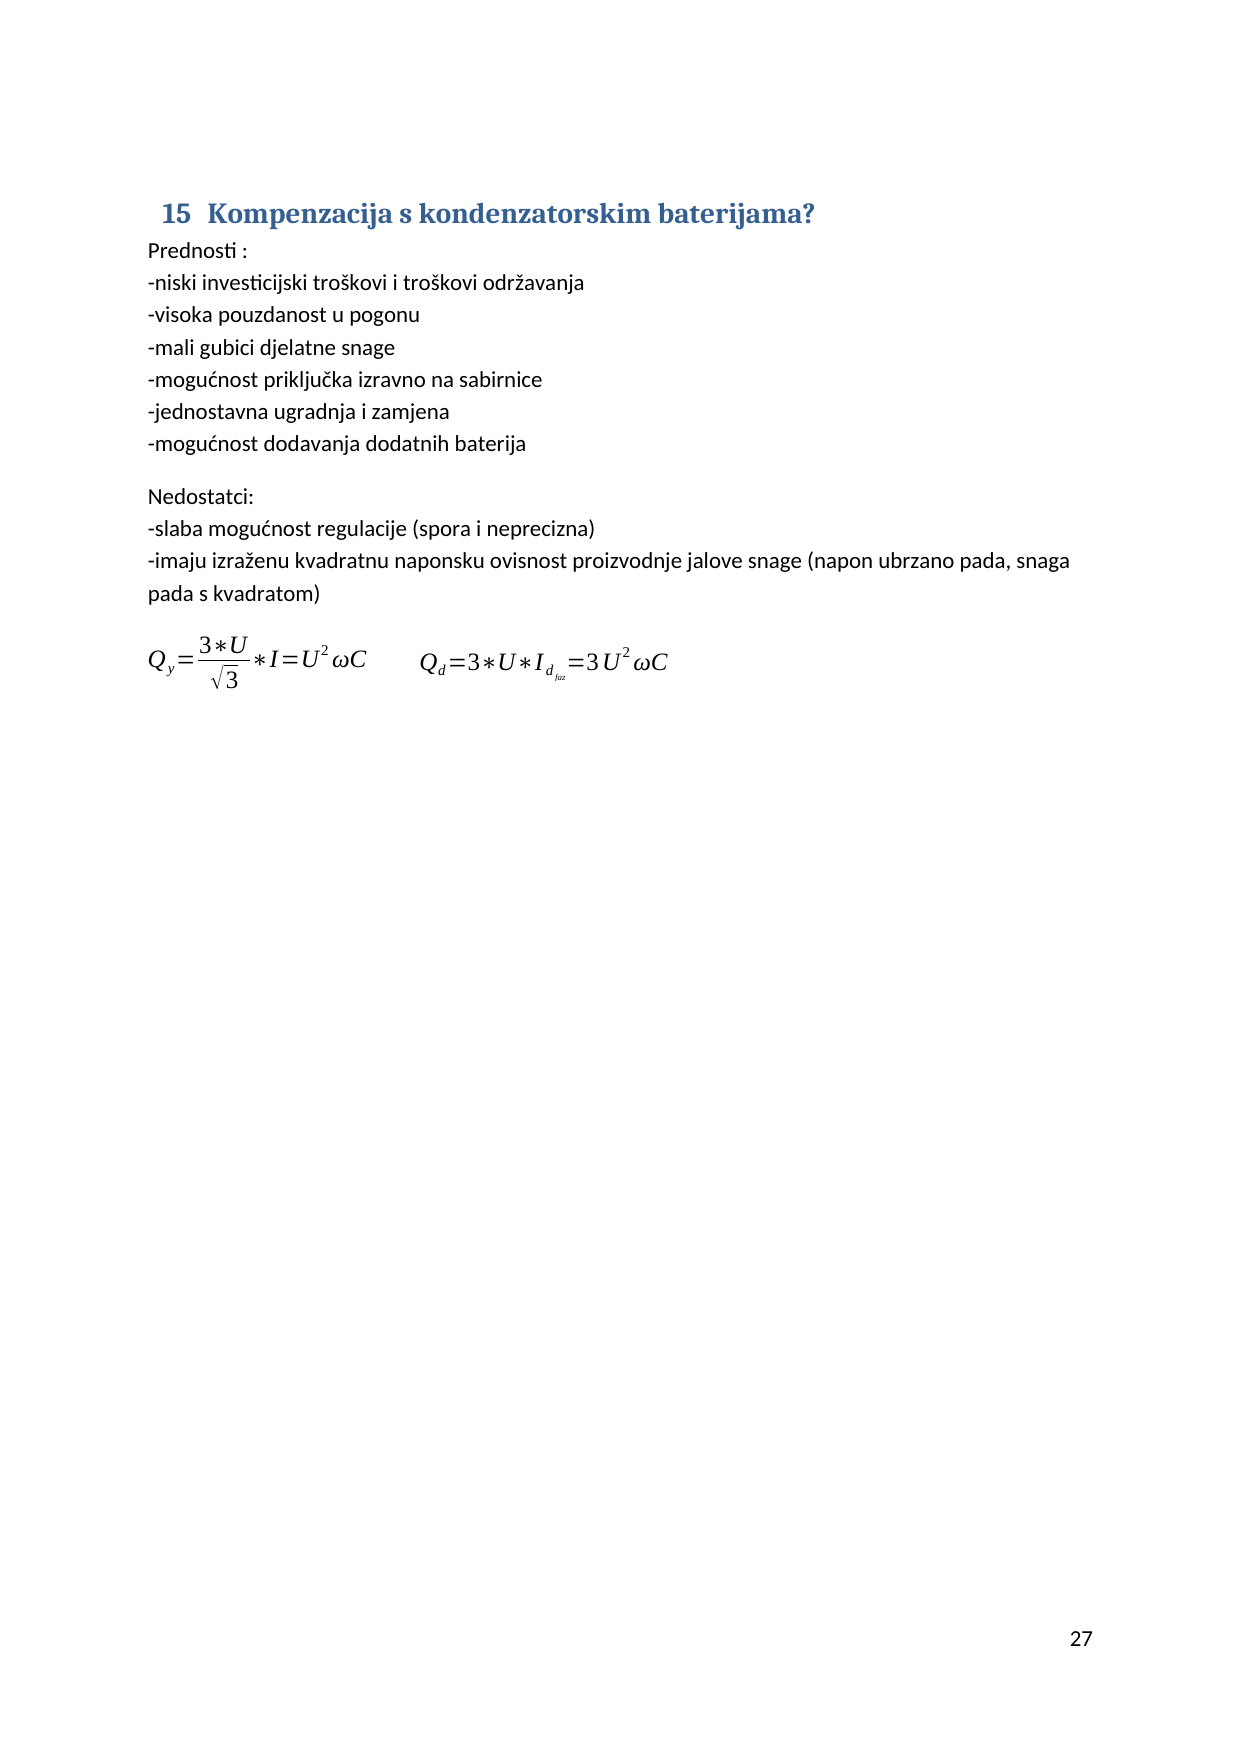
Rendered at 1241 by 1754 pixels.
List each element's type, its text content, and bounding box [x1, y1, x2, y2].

text Nedostatci: -slaba mogućnost regulacije (spora i neprecizna) -imaju izraženu kvadratnu naponsku ovisnost proizvodnje jalove snage (napon ubrzano pada, snaga pada s kvadratom) [148, 482, 1093, 607]
subtitle Kompenzacija s kondenzatorskim baterijama? [162, 198, 1093, 231]
text Prednosti : -niski investicijski troškovi i troškovi održavanja -visoka pouzdanost u pogonu -mali gubici djelatne snage -mogućnost priključka izravno na sabirnice -jednostavna ugradnja i zamjena -mogućnost dodavanja dodatnih baterija [148, 236, 1093, 457]
